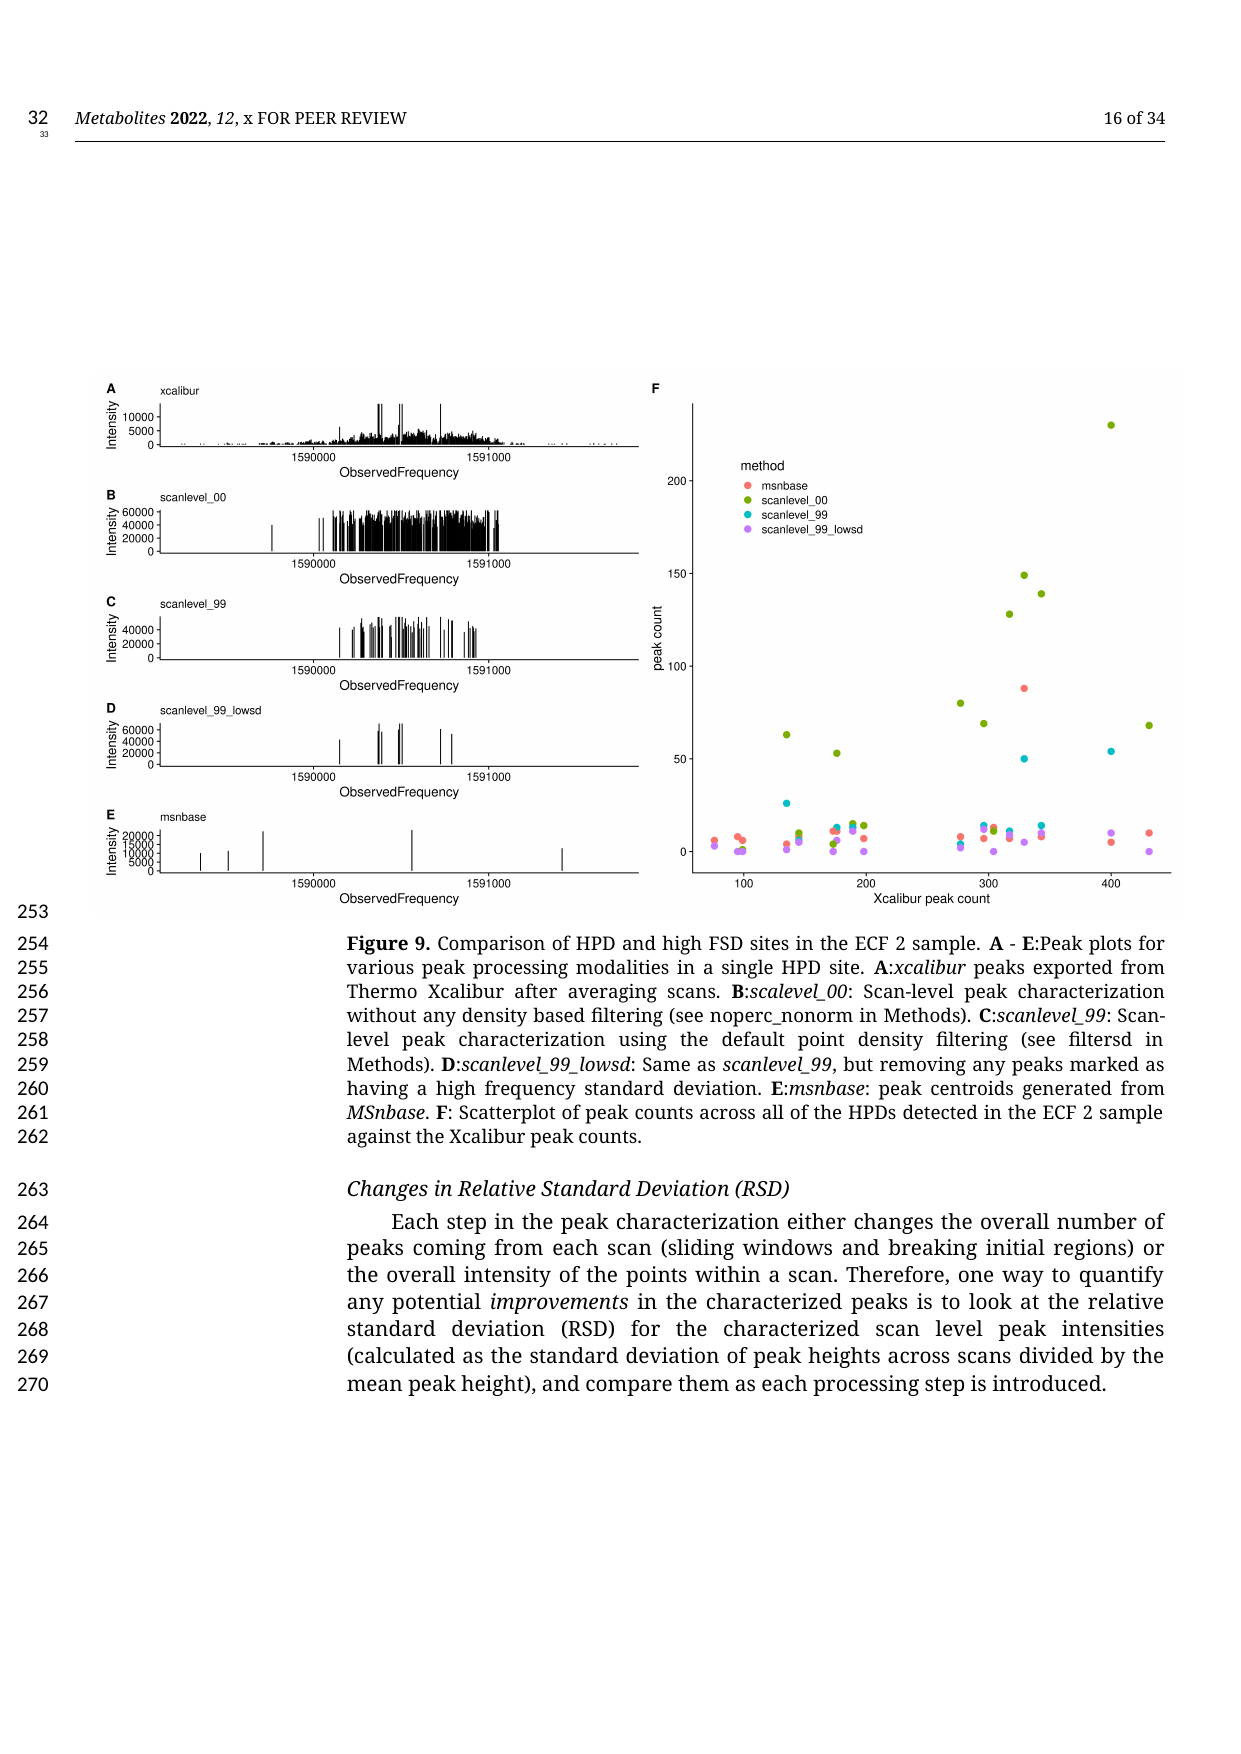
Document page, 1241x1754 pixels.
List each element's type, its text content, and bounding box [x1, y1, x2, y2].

subtitle Changes in Relative Standard Deviation (RSD) [347, 1174, 1165, 1201]
text Figure 9. Comparison of HPD and high FSD sites in the ECF 2 sample. A - E:Peak plots for various peak processing modalities in a single HPD site. A:xcalibur peaks exported from Thermo Xcalibur after averaging scans. B:scalevel_00: Scan-level peak characterization without any density based filtering (see noperc_nonorm in Methods). C:scanlevel_99: Scan-level peak characterization using the default point density filtering (see filtersd in Methods). D:scanlevel_99_lowsd: Same as scanlevel_99, but removing any peaks marked as having a high frequency standard deviation. E:msnbase: peak centroids generated from MSnbase. F: Scatterplot of peak counts across all of the HPDs detected in the ECF 2 sample against the Xcalibur peak counts. [347, 931, 1165, 1149]
picture [93, 373, 1184, 919]
text Each step in the peak characterization either changes the overall number of peaks coming from each scan (sliding windows and breaking initial regions) or the overall intensity of the points within a scan. Therefore, one way to quantify any potential improvements in the characterized peaks is to look at the relative standard deviation (RSD) for the characterized scan level peak intensities (calculated as the standard deviation of peak heights across scans divided by the mean peak height), and compare them as each processing step is introduced. [347, 1208, 1165, 1397]
